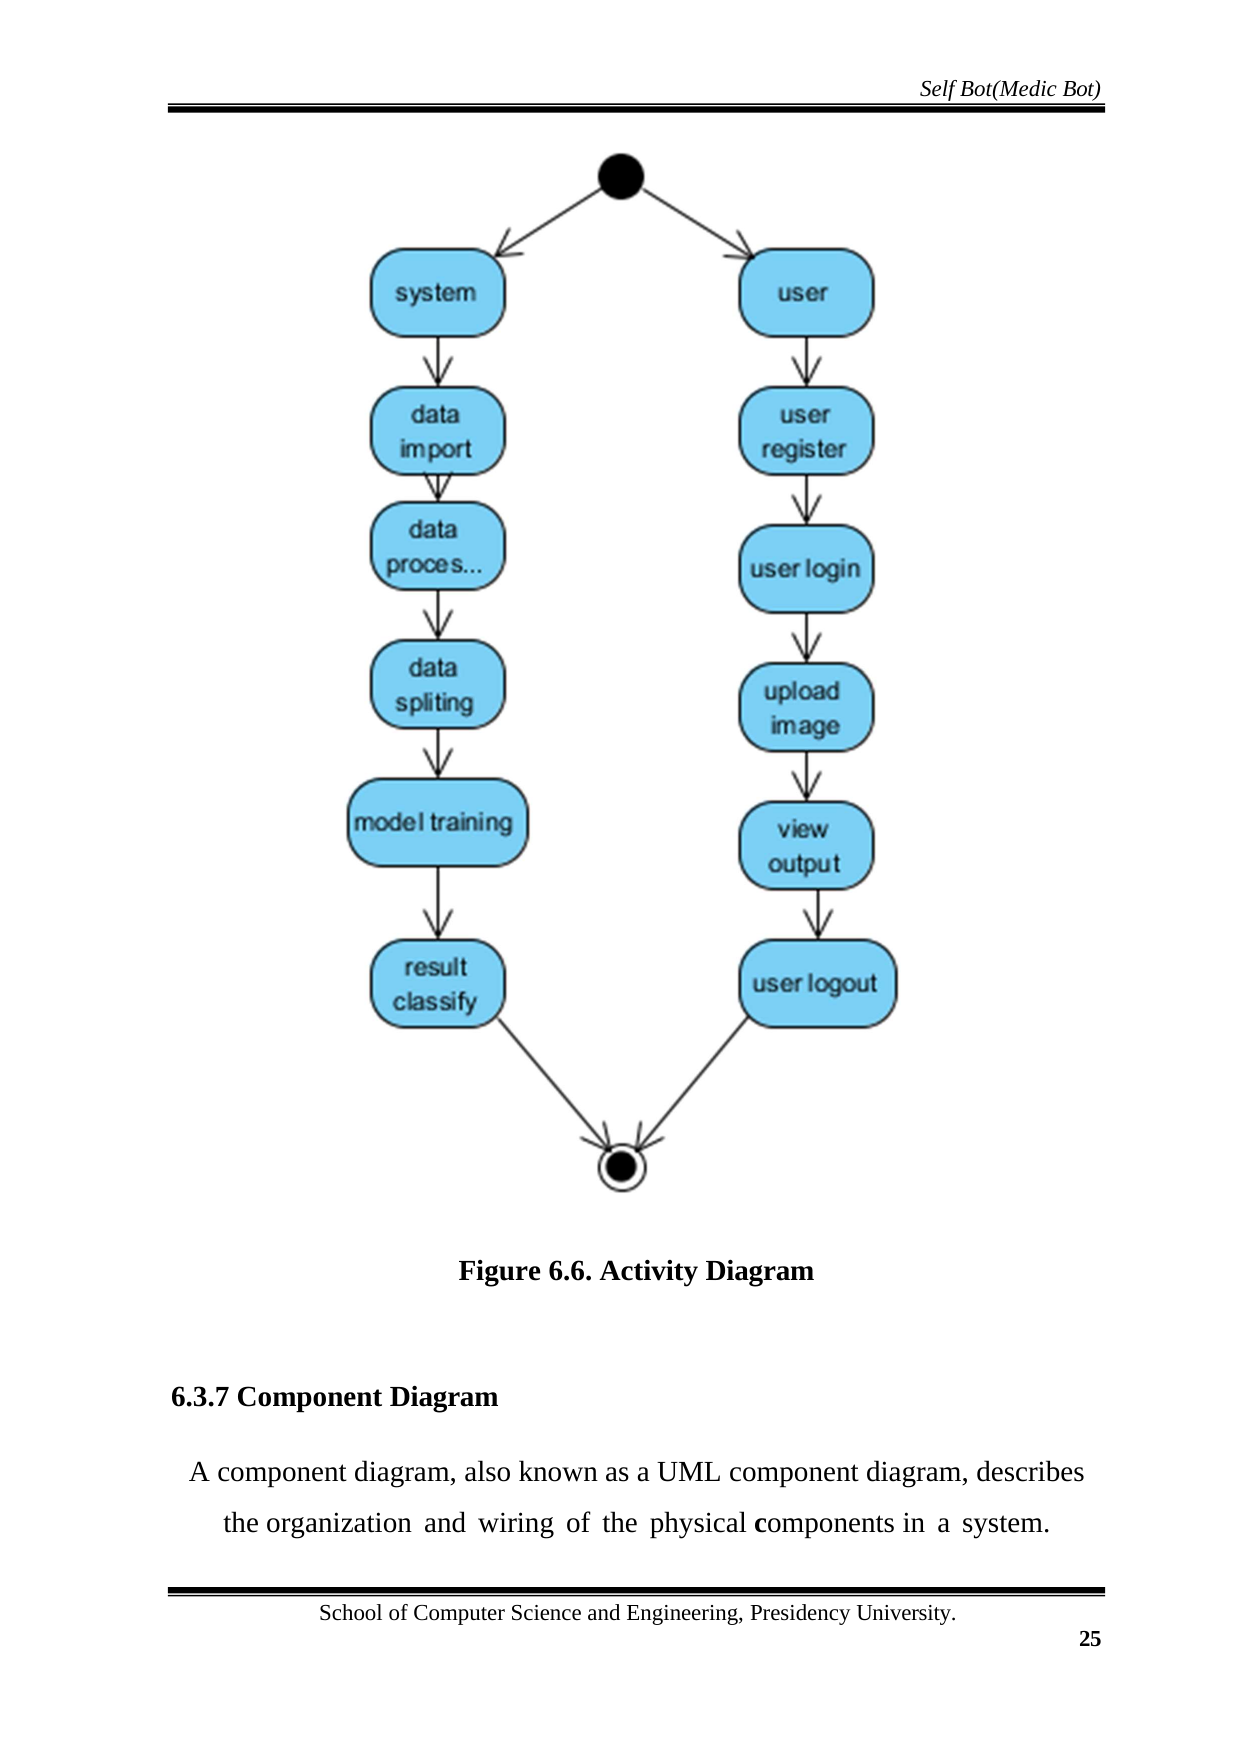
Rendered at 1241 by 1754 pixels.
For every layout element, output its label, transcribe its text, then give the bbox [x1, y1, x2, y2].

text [171, 1454, 1102, 1538]
list Component Diagram [171, 1379, 1217, 1413]
picture [300, 132, 972, 1213]
text Figure 6.6. Activity Diagram [237, 1253, 1036, 1287]
